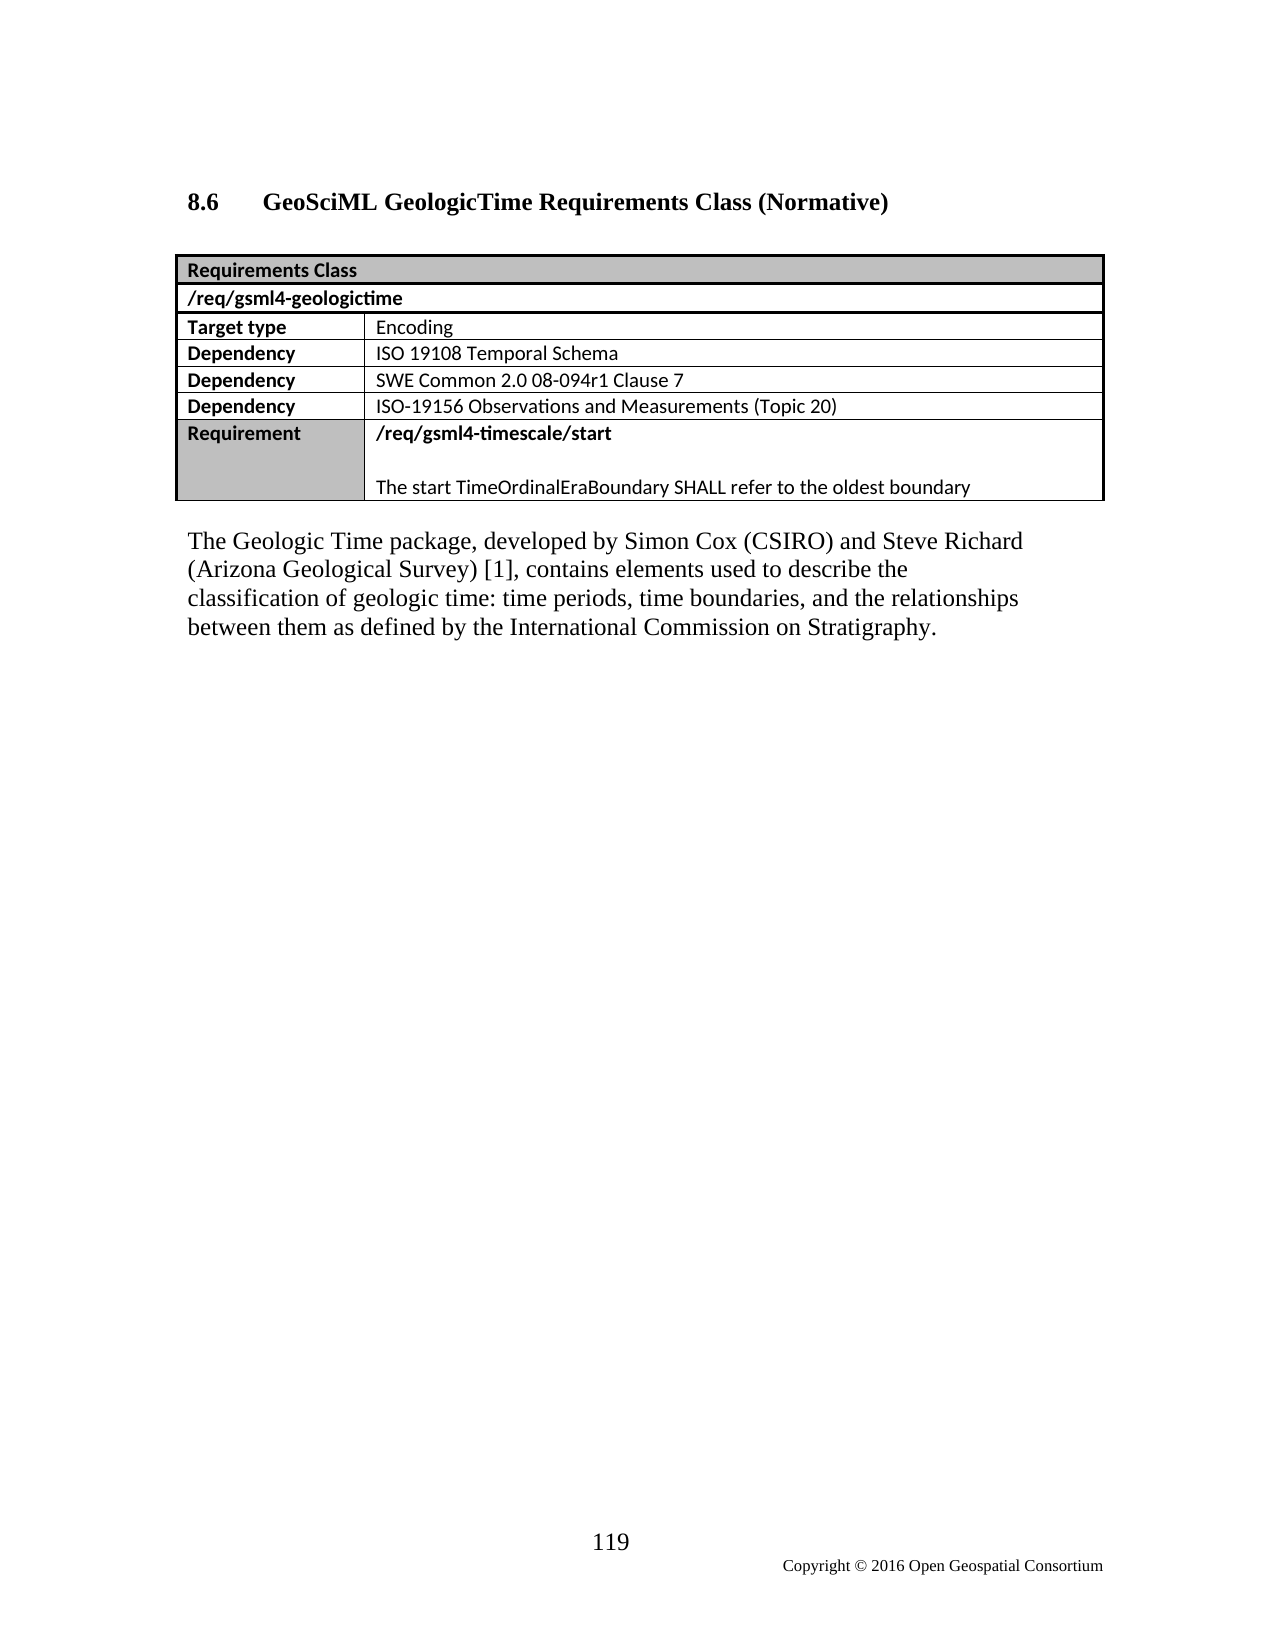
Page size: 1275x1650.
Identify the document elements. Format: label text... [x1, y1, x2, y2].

table_cell ISO-19156 Observations and Measurements (Topic 20) [365, 393, 1102, 419]
table_cell /req/gsml4-timescale/start The start TimeOrdinalEraBoundary SHALL refer to the oldest boundary [365, 420, 1102, 500]
text The Geologic Time package, developed by Simon Cox (CSIRO) and Steve Richard (Arizona Geological Survey) [1], contains elements used to describe the classification of geologic time: time periods, time boundaries, and the relationships between them as defined by the International Commission on Stratigraphy. [187, 526, 1034, 641]
table_cell Dependency [178, 393, 364, 419]
table_cell Requirement [178, 420, 364, 500]
table_cell Encoding [365, 314, 1102, 339]
subtitle GeoSciML GeologicTime Requirements Class (Normative) [187, 187, 1034, 216]
table_cell Dependency [178, 340, 364, 366]
table_cell /req/gsml4-geologictime [178, 285, 1102, 311]
table_header Requirements Class [178, 257, 1102, 282]
table_cell SWE Common 2.0 08-094r1 Clause 7 [365, 367, 1102, 392]
table_cell Dependency [178, 367, 364, 392]
table_cell ISO 19108 Temporal Schema [365, 340, 1102, 366]
table_cell Target type [178, 314, 364, 339]
